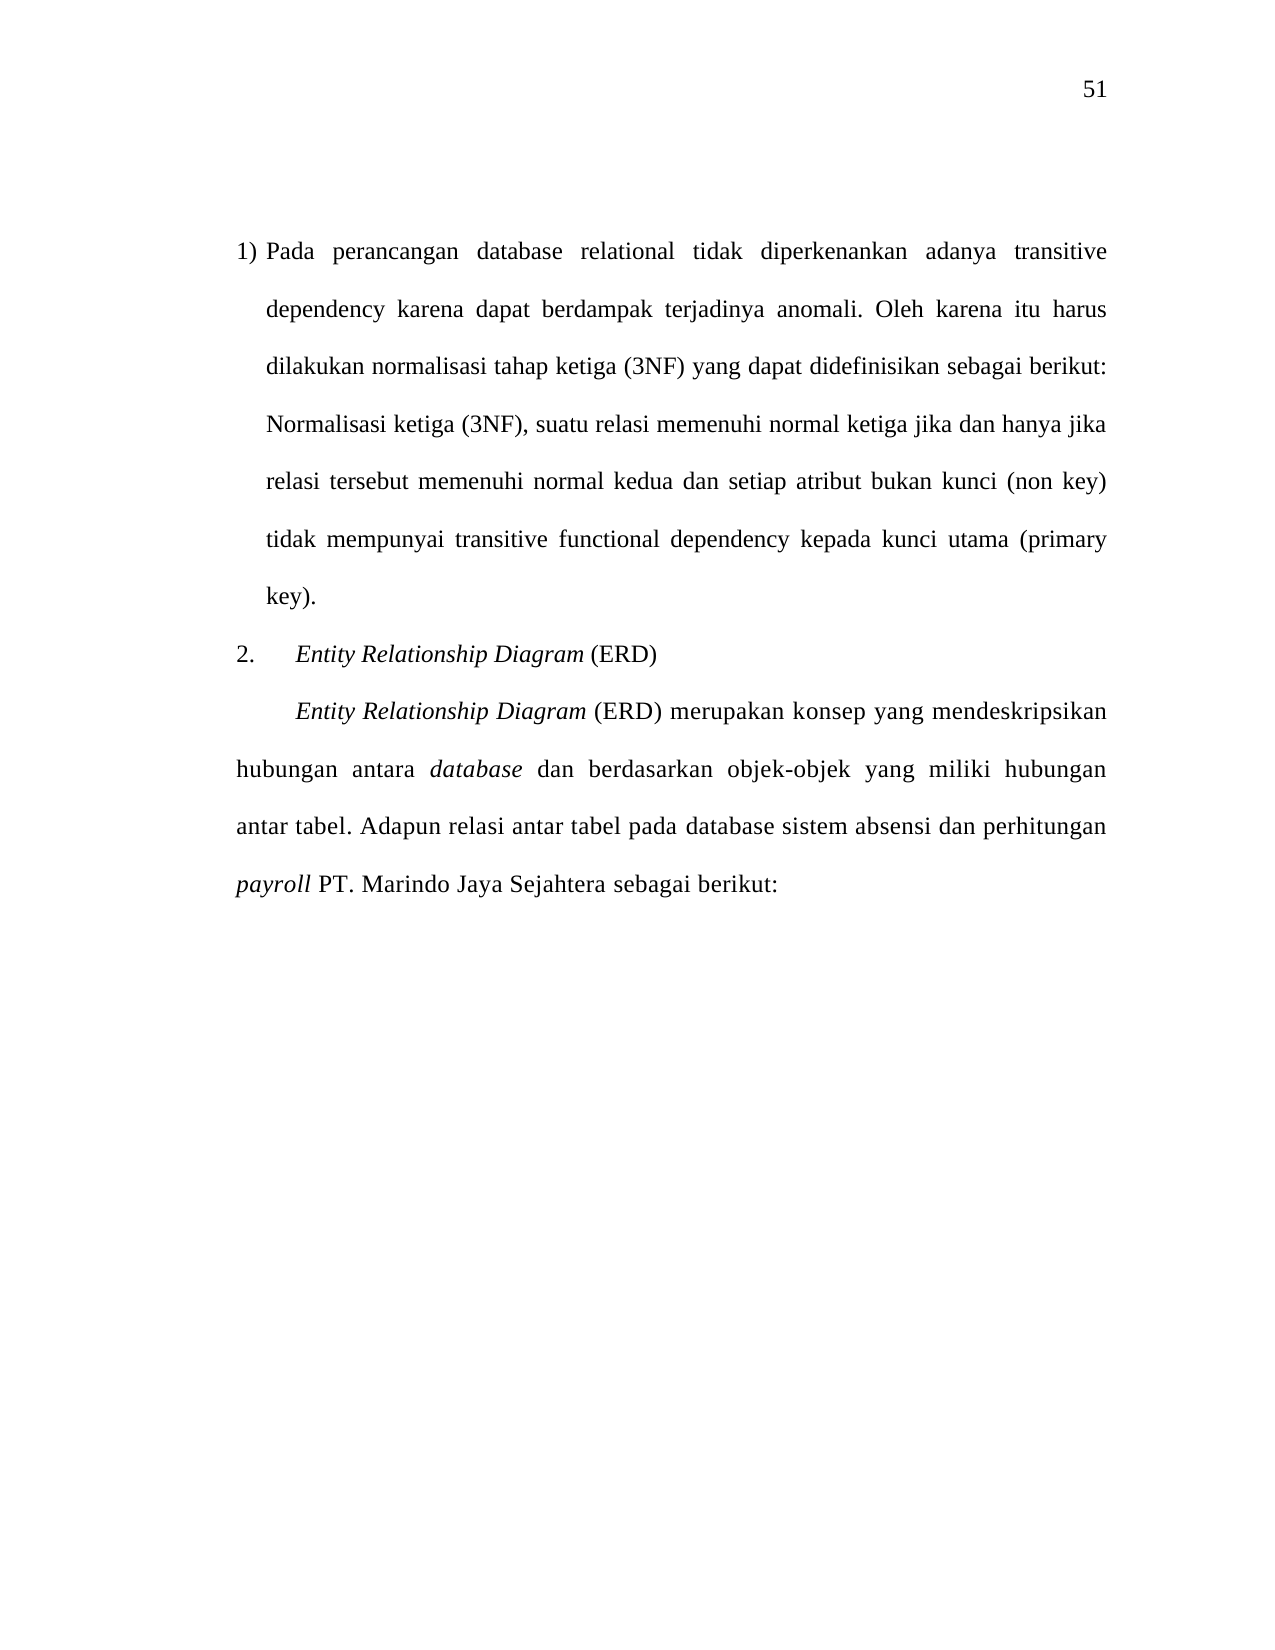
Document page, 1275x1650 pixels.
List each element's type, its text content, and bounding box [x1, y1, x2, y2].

list Pada perancangan database relational tidak diperkenankan adanya transitive dependency karena dapat berdampak terjadinya anomali. Oleh karena itu harus dilakukan normalisasi tahap ketiga (3NF) yang dapat didefinisikan sebagai berikut: Normalisasi ketiga (3NF), suatu relasi memenuhi normal ketiga jika dan hanya jika relasi tersebut memenuhi normal kedua dan setiap atribut bukan kunci (non key) tidak mempunyai transitive functional dependency kepada kunci utama (primary key). [236, 236, 1107, 610]
text Entity Relationship Diagram (ERD) merupakan konsep yang mendeskripsikan hubungan antara database dan berdasarkan objek-objek yang miliki hubungan antar tabel. Adapun relasi antar tabel pada database sistem absensi dan perhitungan payroll PT. Marindo Jaya Sejahtera sebagai berikut: [236, 696, 1107, 897]
list Entity Relationship Diagram (ERD) [236, 639, 1107, 667]
